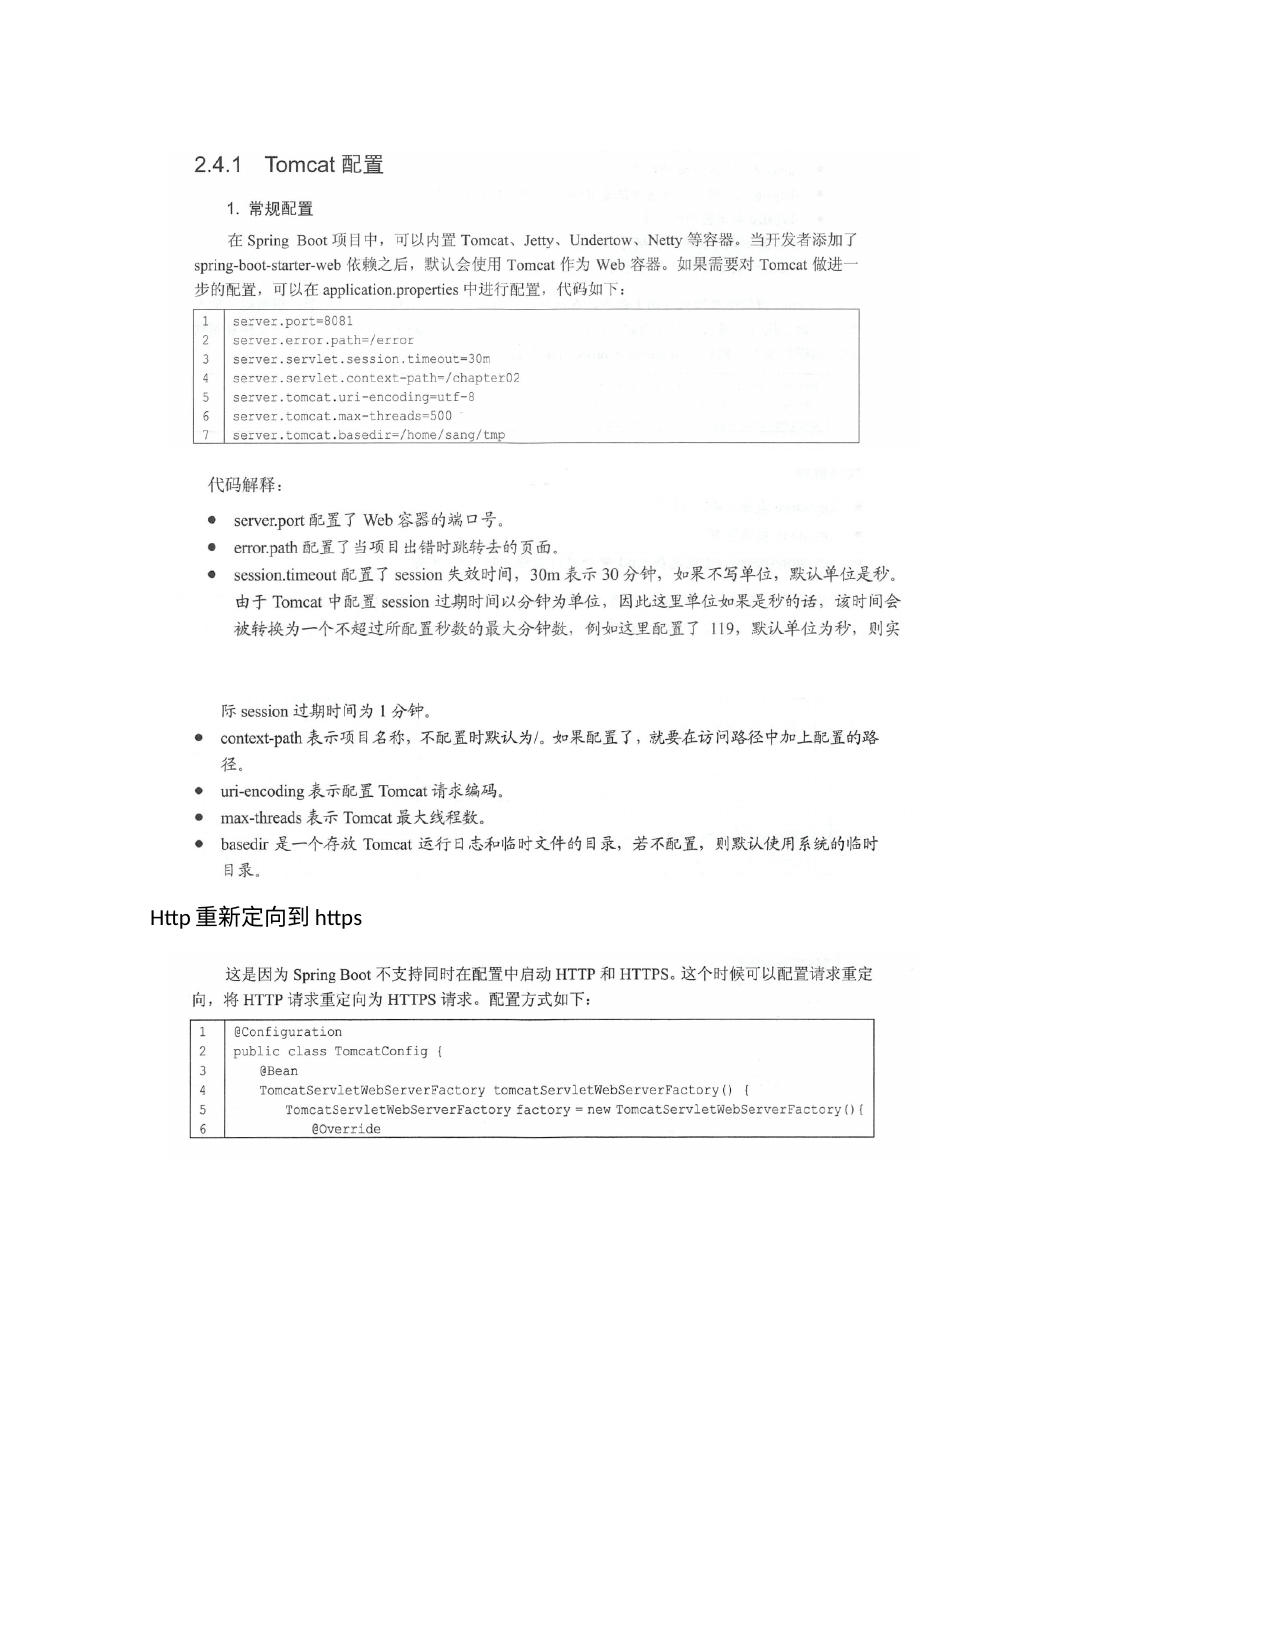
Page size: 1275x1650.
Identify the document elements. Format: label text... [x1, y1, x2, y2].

text Http重新定向到https [150, 903, 1125, 931]
